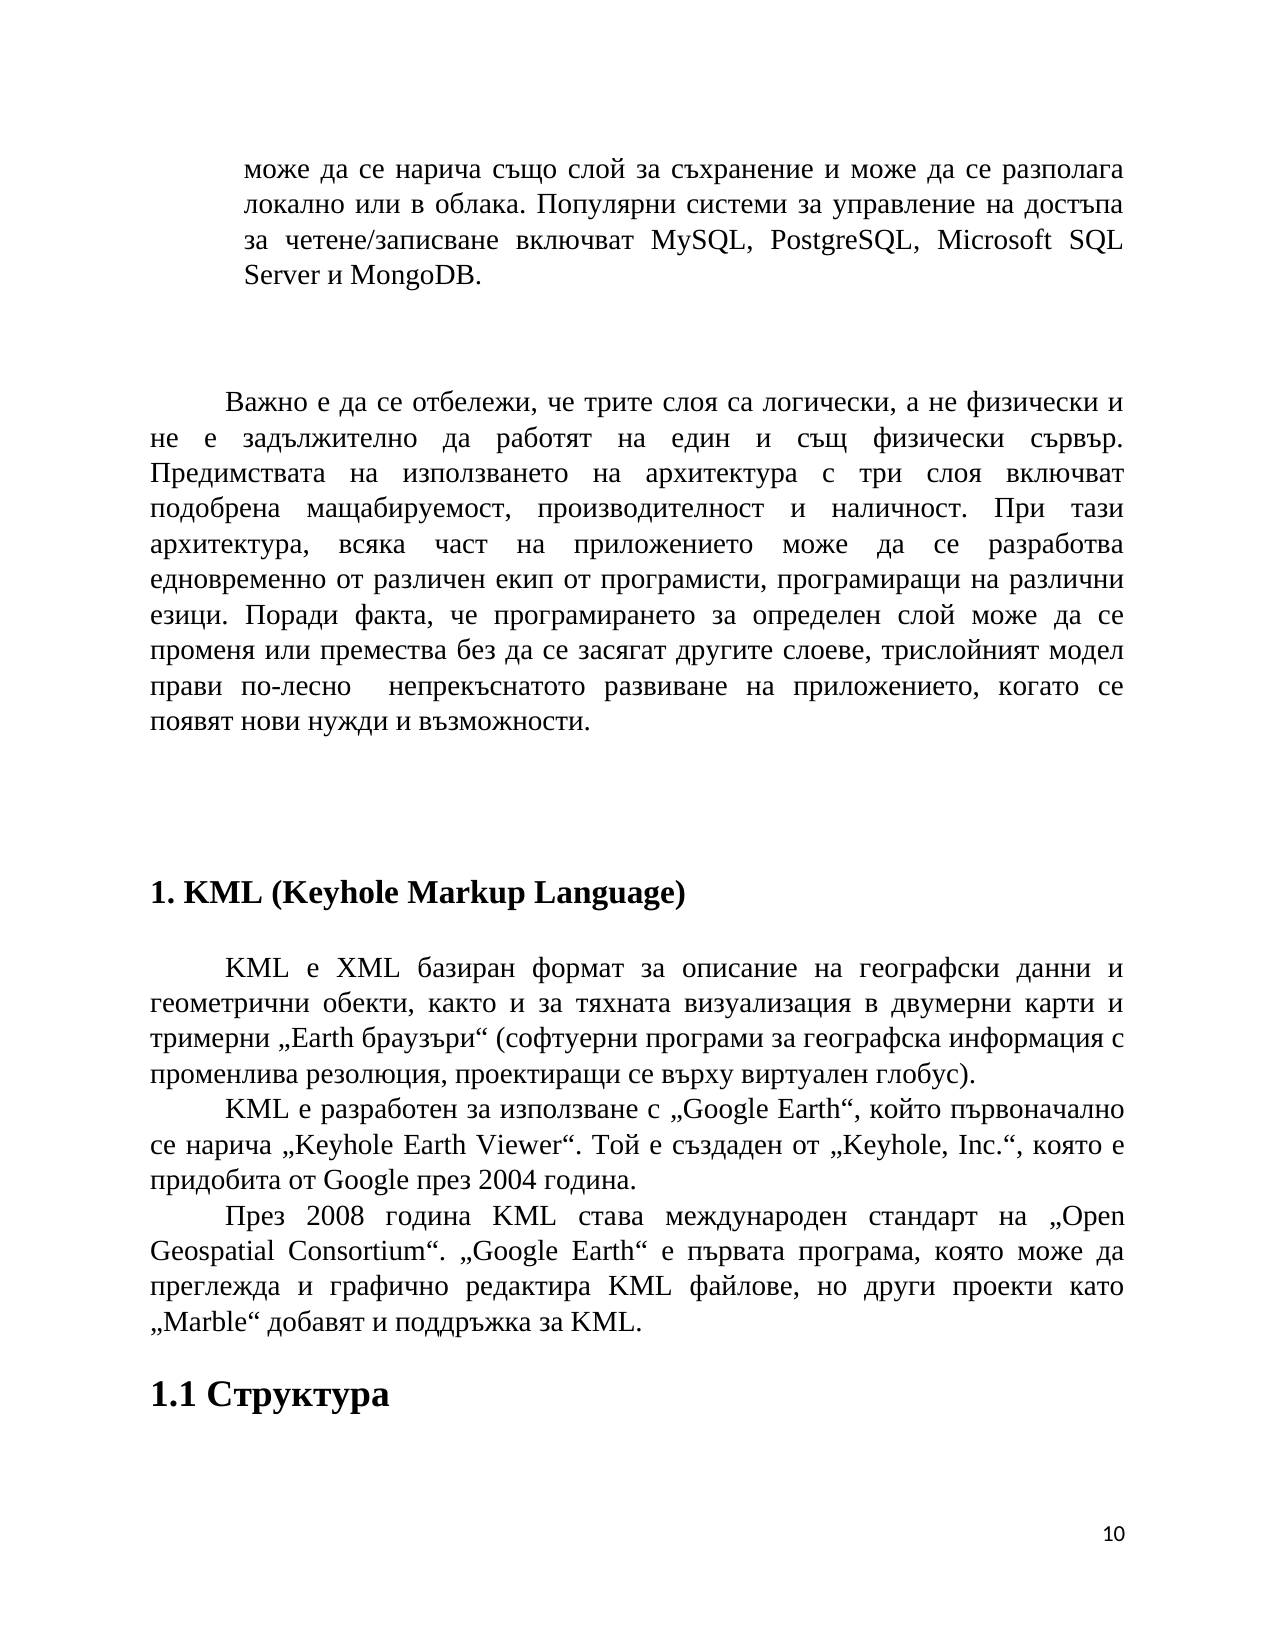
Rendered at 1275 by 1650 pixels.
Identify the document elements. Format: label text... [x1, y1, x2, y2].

text KML е разработен за използване с „Google Earth“, който първоначално се нарича „Keyhole Earth Viewer“. Той e създаден от „Keyhole, Inc.“, която e придобита от Google през 2004 година. [150, 1090, 1125, 1197]
text През 2008 година KML става международен стандарт на „Open Geospatial Consortium“. „Google Earth“ е първата програма, която може да преглежда и графично редактира KML файлове, но други проекти като „Marble“ добавят и поддръжка за KML. [150, 1197, 1125, 1338]
text KML е XML базиран формат за описание на географски данни и геометрични обекти, както и за тяхната визуализация в двумерни карти и тримерни „Earth браузъри“ (софтуерни програми за географска информация с променлива резолюция, проектиращи се върху виртуален глобус). [150, 949, 1125, 1090]
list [206, 150, 1125, 292]
subtitle 1. KML (Keyhole Markup Language) [150, 875, 1125, 910]
subtitle 1.1 Структура [150, 1378, 1125, 1413]
text Важно е да се отбележи, че трите слоя са логически, а не физически и не е задължително да работят на един и същ физически сървър. Предимствата на използването на архитектура с три слоя включват подобрена мащабируемост, производителност и наличност. При тази архитектура, всяка част на приложението може да се разработва едновременно от различен екип от програмисти, програмиращи на различни езици. Поради факта, че програмирането за определен слой може да се променя или премества без да се засягат другите слоеве, трислойният модел прави по-лесно непрекъснатото развиване на приложението, когато се появят нови нужди и възможности. [150, 383, 1125, 737]
